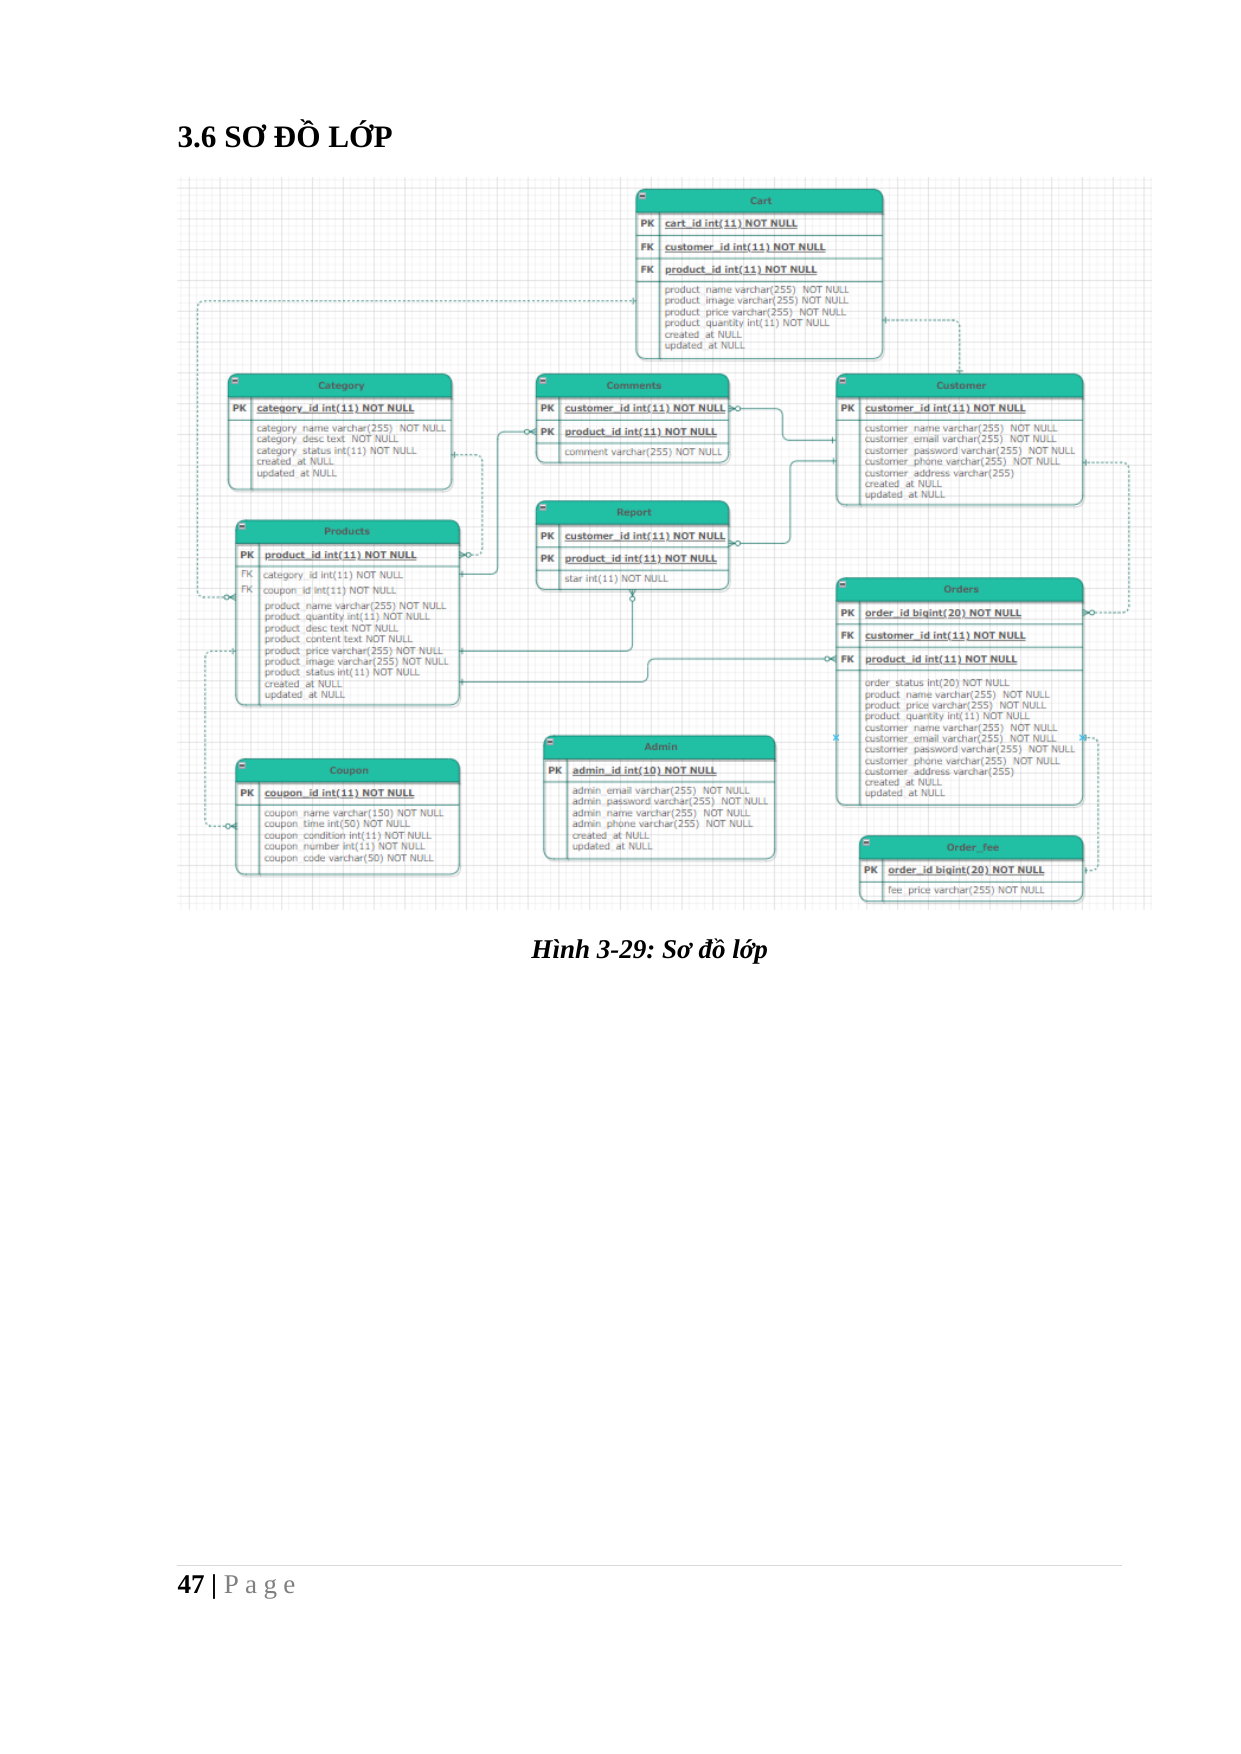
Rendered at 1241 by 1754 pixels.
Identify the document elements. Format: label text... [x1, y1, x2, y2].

picture [177, 177, 1153, 910]
text Hình 3-29: Sơ đồ lớp [177, 933, 1122, 964]
text 3.6 SƠ ĐỒ LỚP [177, 118, 1122, 154]
